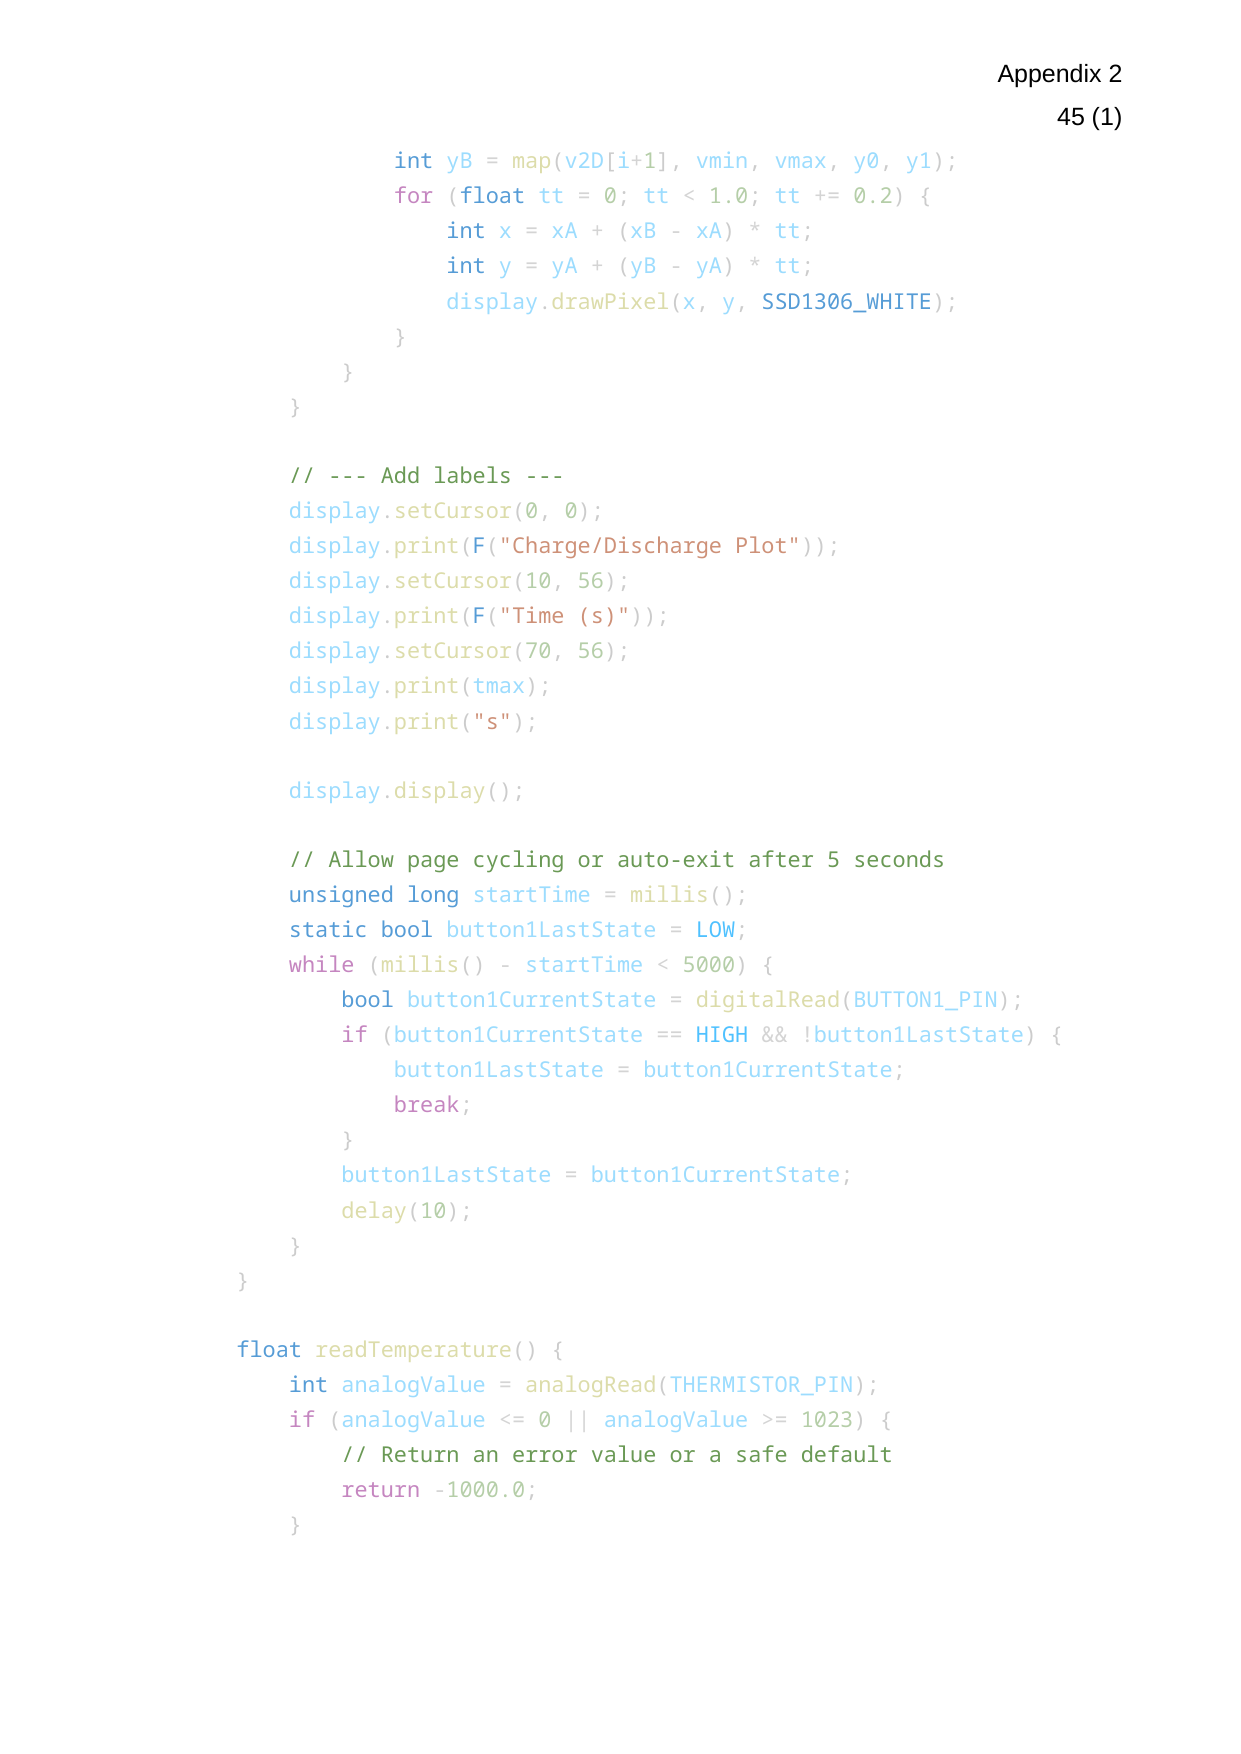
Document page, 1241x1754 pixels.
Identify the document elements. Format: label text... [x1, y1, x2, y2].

text display.setCursor(70, 56); [236, 635, 1122, 665]
text break; [236, 1089, 1122, 1119]
text // --- Add labels --- [236, 460, 1122, 490]
text float readTemperature() { [236, 1334, 1122, 1363]
text // Allow page cycling or auto-exit after 5 seconds [236, 843, 1122, 873]
text for (float tt = 0; tt < 1.0; tt += 0.2) { [236, 180, 1122, 210]
text display.display(); [236, 774, 1122, 804]
text if (button1CurrentState == HIGH && !button1LastState) { [236, 1019, 1122, 1049]
text int analogValue = analogRead(THERMISTOR_PIN); [236, 1369, 1122, 1399]
text } [236, 1124, 1122, 1154]
text int x = xA + (xB - xA) * tt; [236, 215, 1122, 245]
text display.drawPixel(x, y, SSD1306_WHITE); [236, 286, 1122, 315]
text } [236, 356, 1122, 386]
text display.print("s"); [236, 706, 1122, 735]
text display.print(tmax); [236, 671, 1122, 700]
text return -1000.0; [236, 1474, 1122, 1504]
text button1LastState = button1CurrentState; [236, 1159, 1122, 1189]
text unsigned long startTime = millis(); [236, 879, 1122, 908]
text static bool button1LastState = LOW; [236, 914, 1122, 943]
text int yB = map(v2D[i+1], vmin, vmax, y0, y1); [236, 145, 1122, 175]
text while (millis() - startTime < 5000) { [236, 949, 1122, 979]
text if (analogValue <= 0 || analogValue >= 1023) { [236, 1404, 1122, 1434]
text } [236, 1230, 1122, 1259]
text bool button1CurrentState = digitalRead(BUTTON1_PIN); [236, 984, 1122, 1014]
text display.print(F("Time (s)")); [236, 600, 1122, 630]
text button1LastState = button1CurrentState; [236, 1054, 1122, 1084]
text delay(10); [236, 1194, 1122, 1224]
text display.setCursor(10, 56); [236, 565, 1122, 595]
text } [236, 391, 1122, 421]
text display.print(F("Charge/Discharge Plot")); [236, 530, 1122, 560]
text display.setCursor(0, 0); [236, 495, 1122, 525]
text // Return an error value or a safe default [236, 1439, 1122, 1469]
text } [236, 1265, 1122, 1294]
text int y = yA + (yB - yA) * tt; [236, 251, 1122, 280]
text } [236, 321, 1122, 351]
text } [236, 1509, 1122, 1539]
